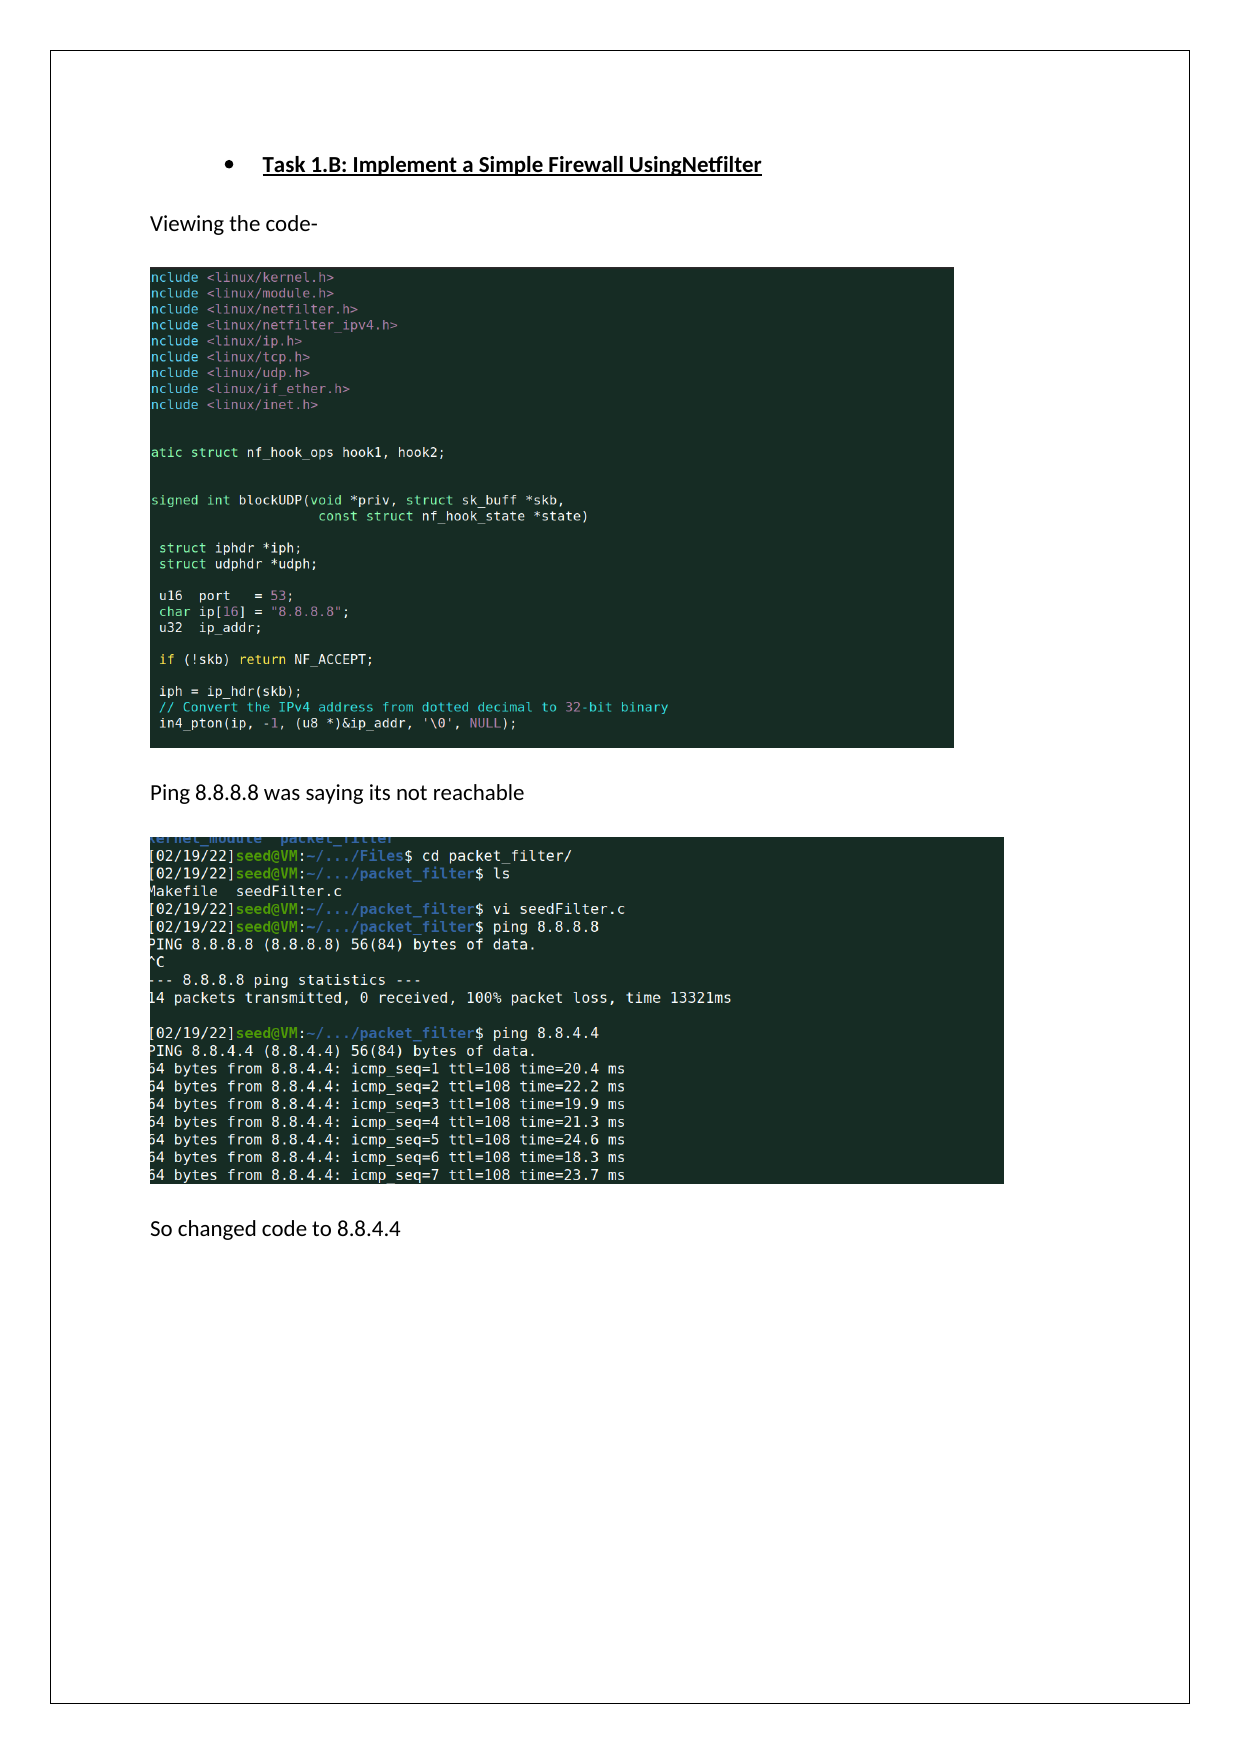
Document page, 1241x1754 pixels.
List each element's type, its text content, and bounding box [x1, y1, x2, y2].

picture [150, 837, 1004, 1184]
text Viewing the code- [150, 209, 1090, 237]
text Ping 8.8.8.8 was saying its not reachable [150, 778, 1090, 807]
text So changed code to 8.8.4.4 [150, 1214, 1090, 1242]
picture [150, 267, 954, 748]
list Task 1.B: Implement a Simple Firewall UsingNetfilter [225, 150, 1090, 178]
